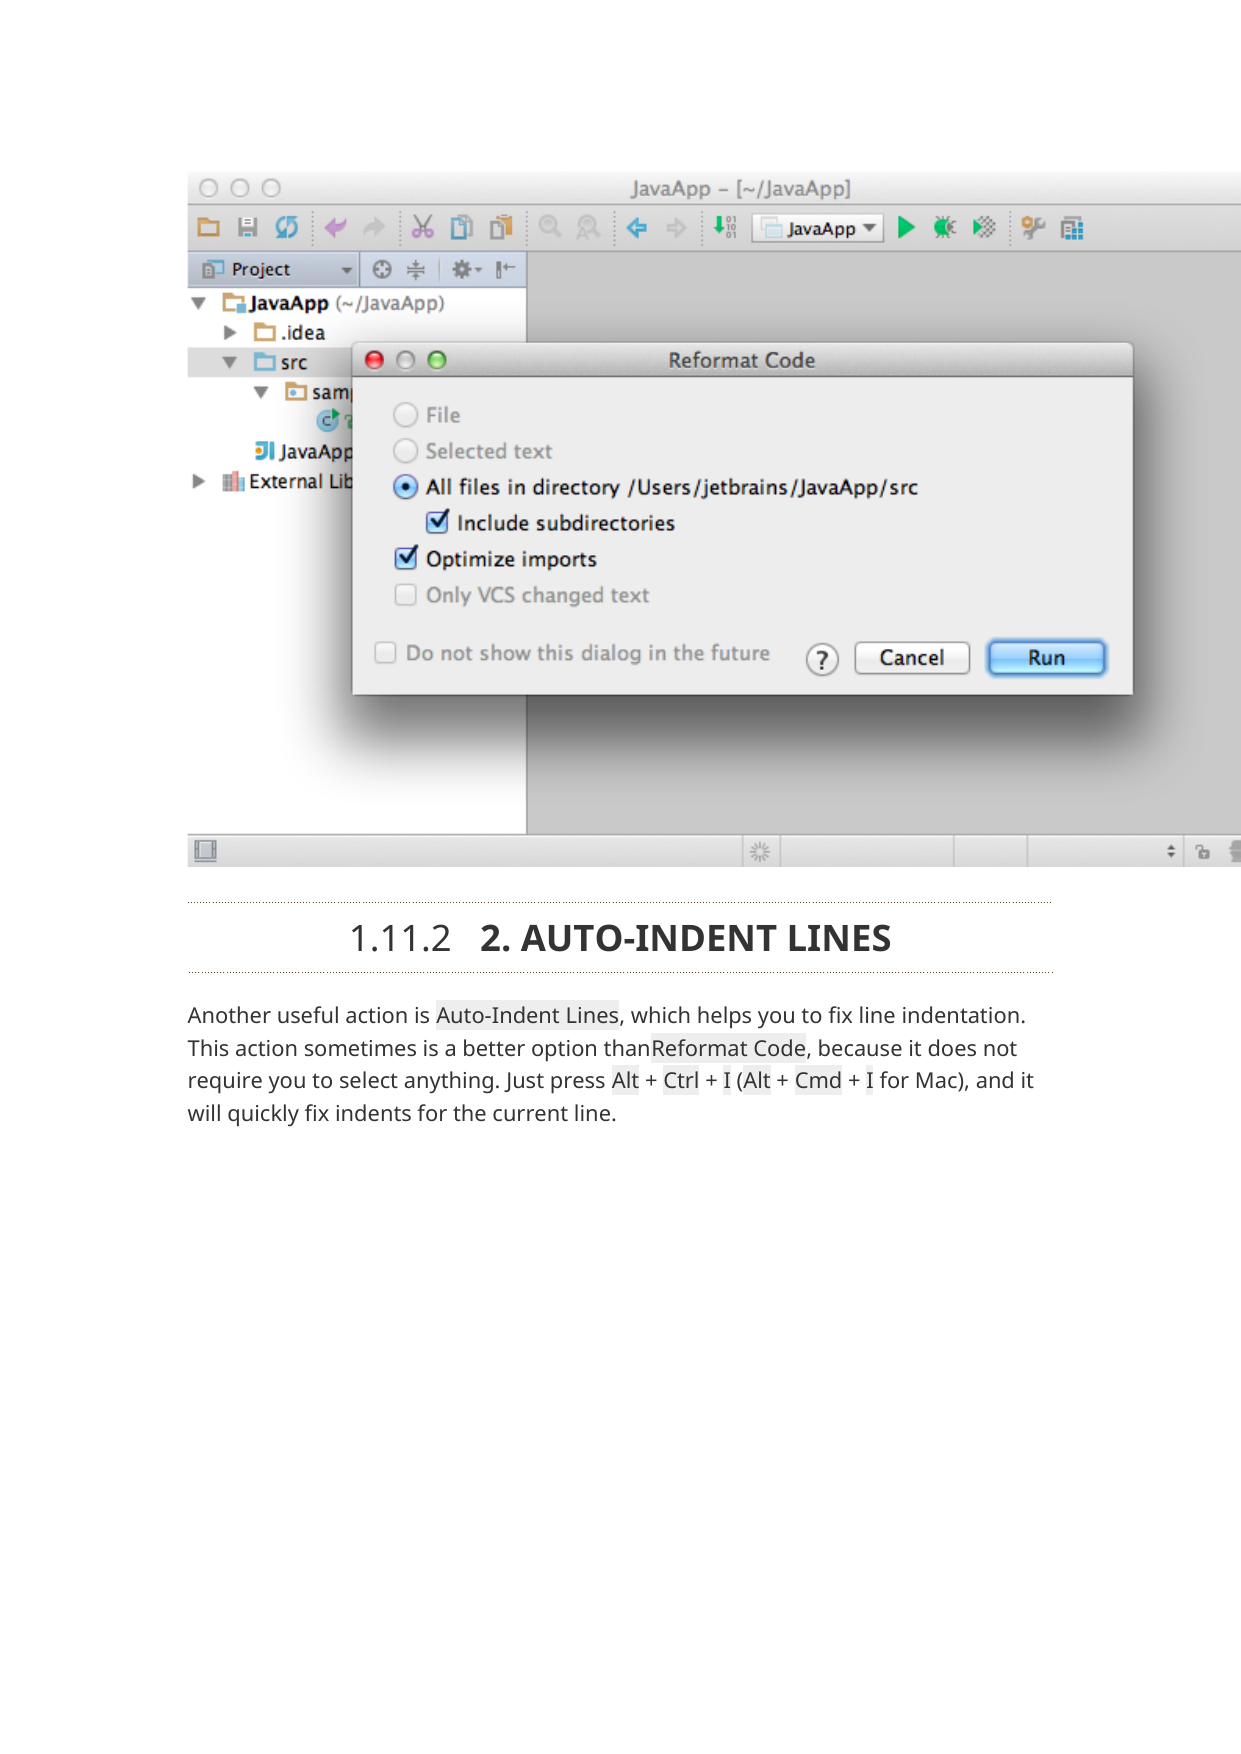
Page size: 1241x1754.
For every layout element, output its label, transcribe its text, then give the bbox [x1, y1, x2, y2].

subtitle 2. Auto-indent lines [187, 902, 1053, 973]
picture [187, 171, 1241, 867]
text Another useful action is Auto-Indent Lines, which helps you to fix line indentation. This action sometimes is a better option thanReformat Code, because it does not require you to select anything. Just press Alt + Ctrl + I (Alt + Cmd + I for Mac), and it will quickly fix indents for the current line. [187, 999, 1053, 1129]
